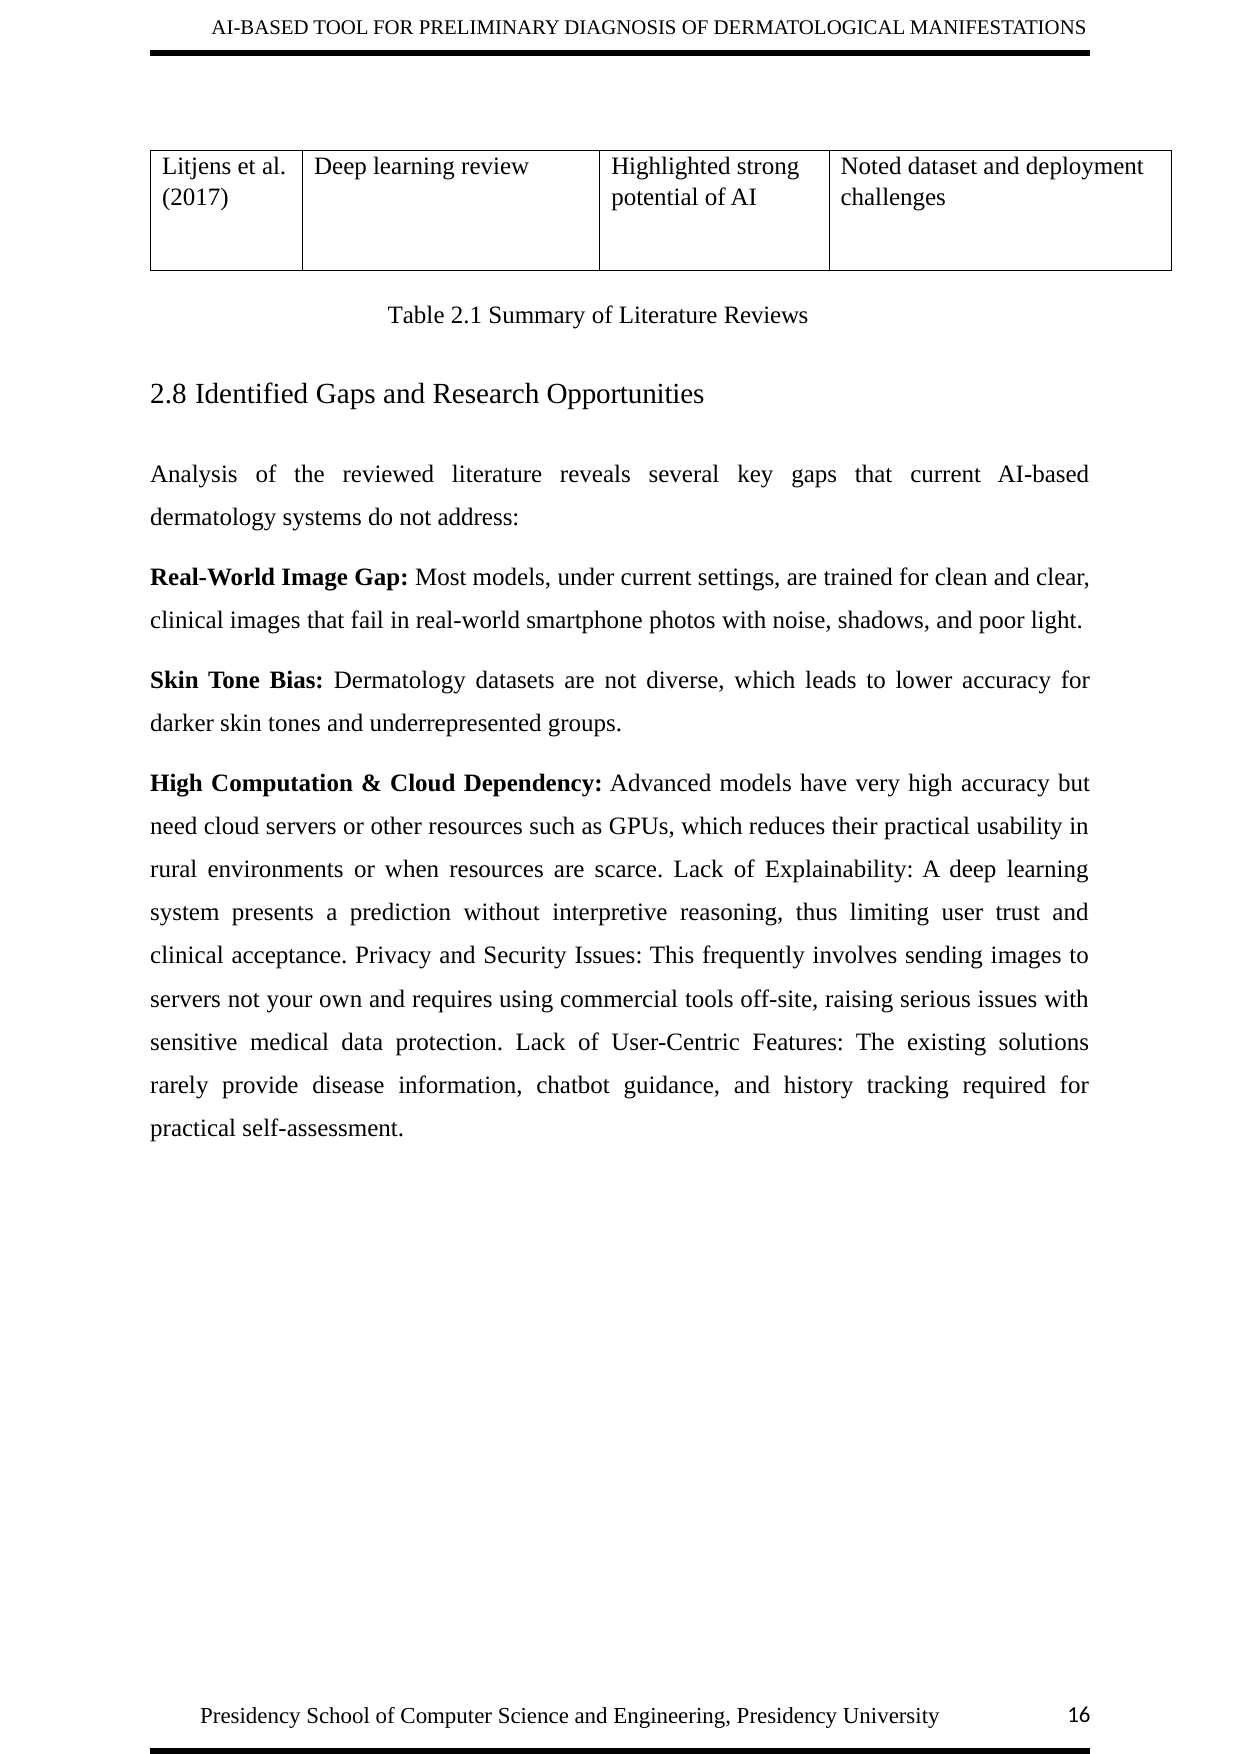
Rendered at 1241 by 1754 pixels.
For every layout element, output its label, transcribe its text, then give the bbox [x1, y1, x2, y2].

table_cell Deep learning review [303, 151, 599, 270]
text Real-World Image Gap: Most models, under current settings, are trained for clean and clear, clinical images that fail in real-world smartphone photos with noise, shadows, and poor light. [150, 562, 1090, 634]
subtitle Identified Gaps and Research Opportunities [150, 376, 1090, 410]
table_cell Highlighted strong potential of AI [600, 151, 829, 270]
text Skin Tone Bias: Dermatology datasets are not diverse, which leads to lower accuracy for darker skin tones and underrepresented groups. [150, 665, 1090, 737]
text High Computation & Cloud Dependency: Advanced models have very high accuracy but need cloud servers or other resources such as GPUs, which reduces their practical usability in rural environments or when resources are scarce. Lack of Explainability: A deep learning system presents a prediction without interpretive reasoning, thus limiting user trust and clinical acceptance. Privacy and Security Issues: This frequently involves sending images to servers not your own and requires using commercial tools off-site, raising serious issues with sensitive medical data protection. Lack of User-Centric Features: The existing solutions rarely provide disease information, chatbot guidance, and history tracking required for practical self-assessment. [150, 768, 1090, 1142]
text Table 2.1 Summary of Literature Reviews [150, 300, 1090, 329]
text Analysis of the reviewed literature reveals several key gaps that current AI-based dermatology systems do not address: [150, 459, 1090, 531]
table_cell Noted dataset and deployment challenges [830, 151, 1171, 270]
table_cell Litjens et al. (2017) [151, 151, 302, 270]
